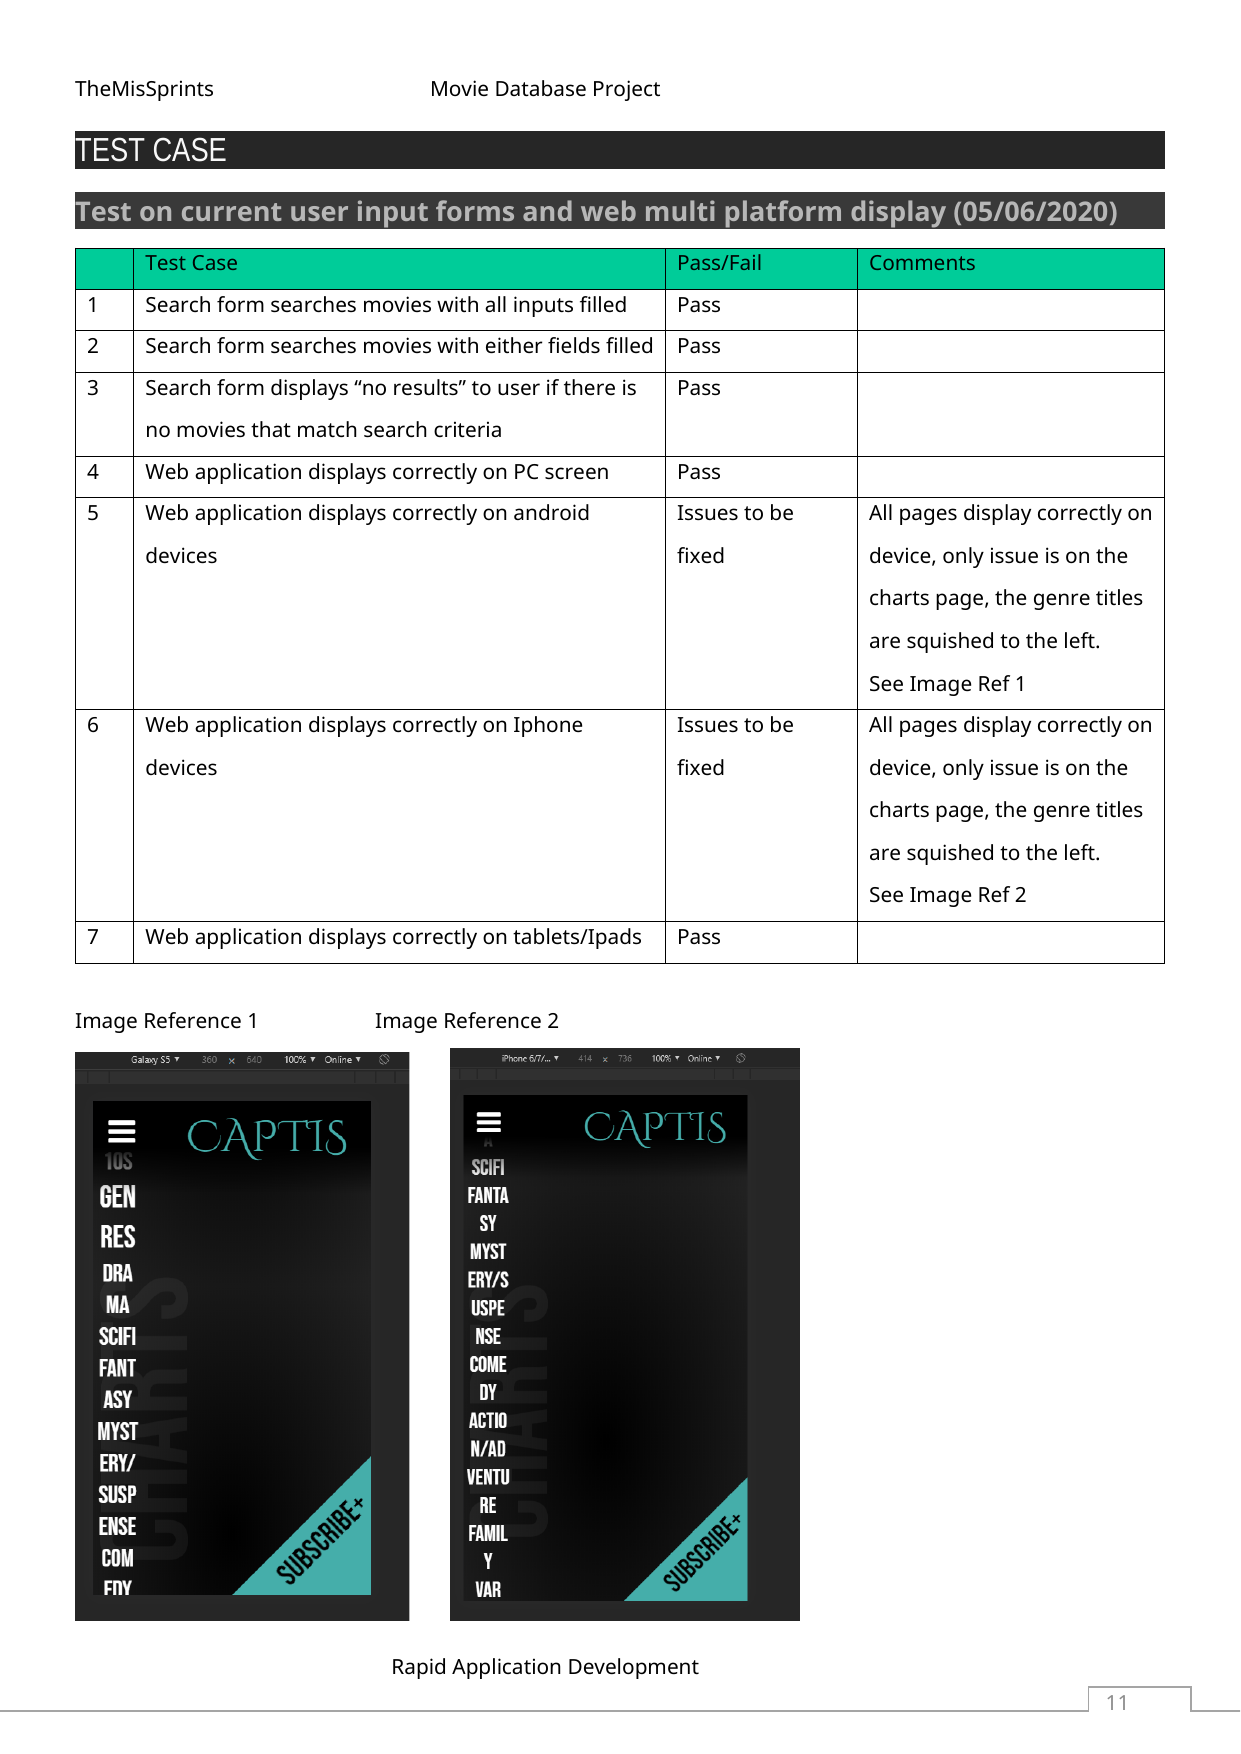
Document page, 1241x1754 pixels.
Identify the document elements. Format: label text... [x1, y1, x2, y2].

table_cell Pass [666, 373, 857, 456]
table_cell Search form displays “no results” to user if there is no movies that match search criteria [134, 373, 665, 456]
table_cell 5 [76, 498, 133, 709]
table_header Comments [858, 249, 1164, 289]
table_cell Web application displays correctly on tablets/Ipads [134, 922, 665, 962]
table_cell [858, 331, 1164, 372]
table_cell Web application displays correctly on Iphone devices [134, 710, 665, 921]
table_cell 4 [76, 457, 133, 497]
table_cell [858, 373, 1164, 456]
table_header Pass/Fail [666, 249, 857, 289]
text Image Reference 1 Image Reference 2 [75, 1006, 1165, 1034]
table_cell Pass [666, 331, 857, 372]
table_cell Issues to be fixed [666, 710, 857, 921]
table_cell Pass [666, 922, 857, 962]
table_cell Search form searches movies with either fields filled [134, 331, 665, 372]
table_header [76, 249, 133, 289]
subtitle Test Case [75, 131, 1165, 169]
subtitle Test on current user input forms and web multi platform display (05/06/2020) [75, 192, 1165, 229]
table_cell Pass [666, 457, 857, 497]
table_cell Web application displays correctly on PC screen [134, 457, 665, 497]
table_cell Pass [666, 290, 857, 330]
table_header Test Case [134, 249, 665, 289]
table_cell 6 [76, 710, 133, 921]
table_cell 2 [76, 331, 133, 372]
table_cell All pages display correctly on device, only issue is on the charts page, the genre titles are squished to the left. See Image Ref 2 [858, 710, 1164, 921]
table_cell 3 [76, 373, 133, 456]
table_cell [858, 290, 1164, 330]
table_cell [858, 922, 1164, 962]
table_cell 1 [76, 290, 133, 330]
table_cell Search form searches movies with all inputs filled [134, 290, 665, 330]
table_cell Issues to be fixed [666, 498, 857, 709]
table_cell Web application displays correctly on android devices [134, 498, 665, 709]
table_cell [858, 457, 1164, 497]
table_cell 7 [76, 922, 133, 962]
table_cell All pages display correctly on device, only issue is on the charts page, the genre titles are squished to the left. See Image Ref 1 [858, 498, 1164, 709]
